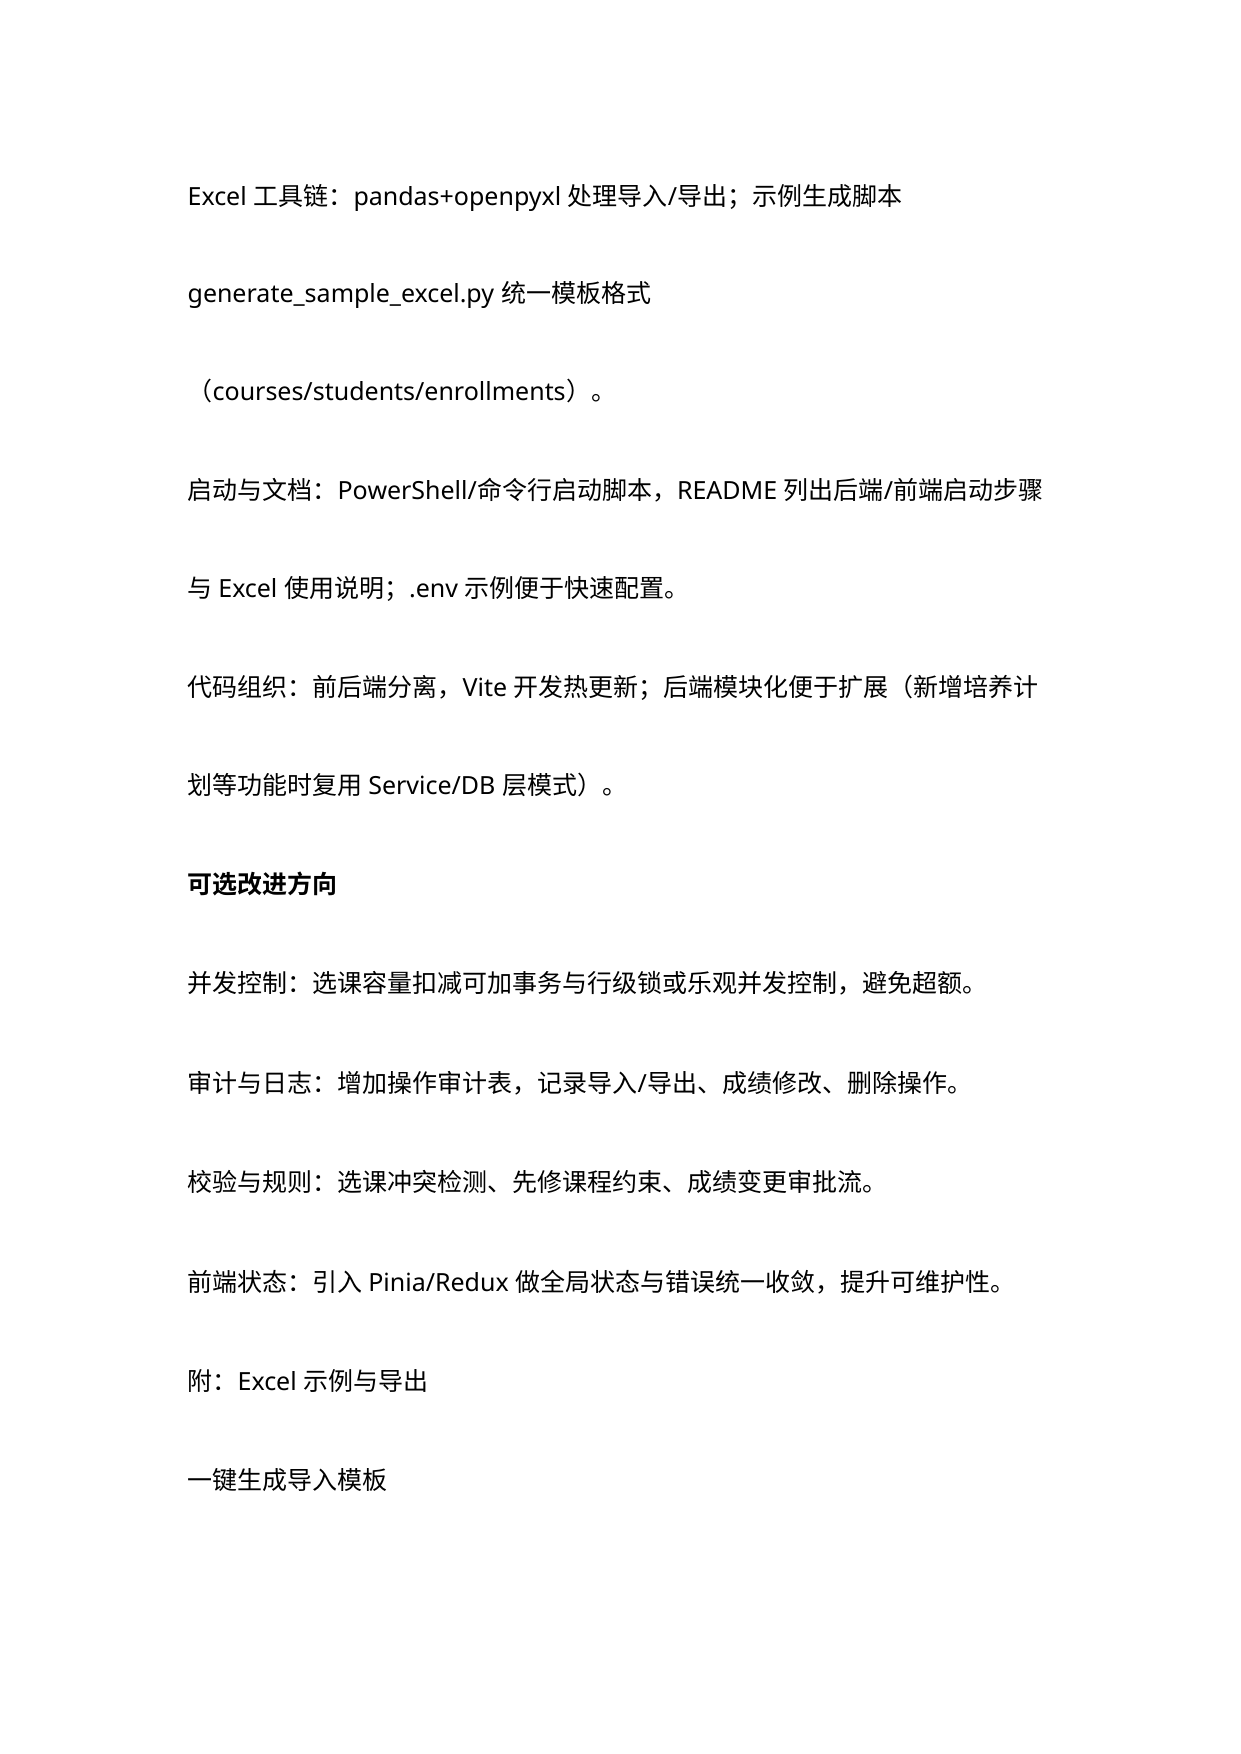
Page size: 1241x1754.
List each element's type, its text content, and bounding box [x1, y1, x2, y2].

text 代码组织：前后端分离，Vite 开发热更新；后端模块化便于扩展（新增培养计划等功能时复用 Service/DB 层模式）。 [187, 653, 1053, 816]
text 附：Excel 示例与导出 [187, 1347, 1053, 1412]
text 审计与日志：增加操作审计表，记录导入/导出、成绩修改、删除操作。 [187, 1049, 1053, 1114]
text 可选改进方向 [187, 850, 1053, 915]
text 启动与文档：PowerShell/命令行启动脚本，README 列出后端/前端启动步骤与 Excel 使用说明；.env 示例便于快速配置。 [187, 456, 1053, 619]
text 前端状态：引入 Pinia/Redux 做全局状态与错误统一收敛，提升可维护性。 [187, 1248, 1053, 1313]
text Excel 工具链：pandas+openpyxl 处理导入/导出；示例生成脚本 generate_sample_excel.py 统一模板格式（courses/students/enrollments）。 [187, 162, 1053, 422]
text 校验与规则：选课冲突检测、先修课程约束、成绩变更审批流。 [187, 1148, 1053, 1213]
text 并发控制：选课容量扣减可加事务与行级锁或乐观并发控制，避免超额。 [187, 949, 1053, 1014]
text 一键生成导入模板 [187, 1446, 1053, 1511]
